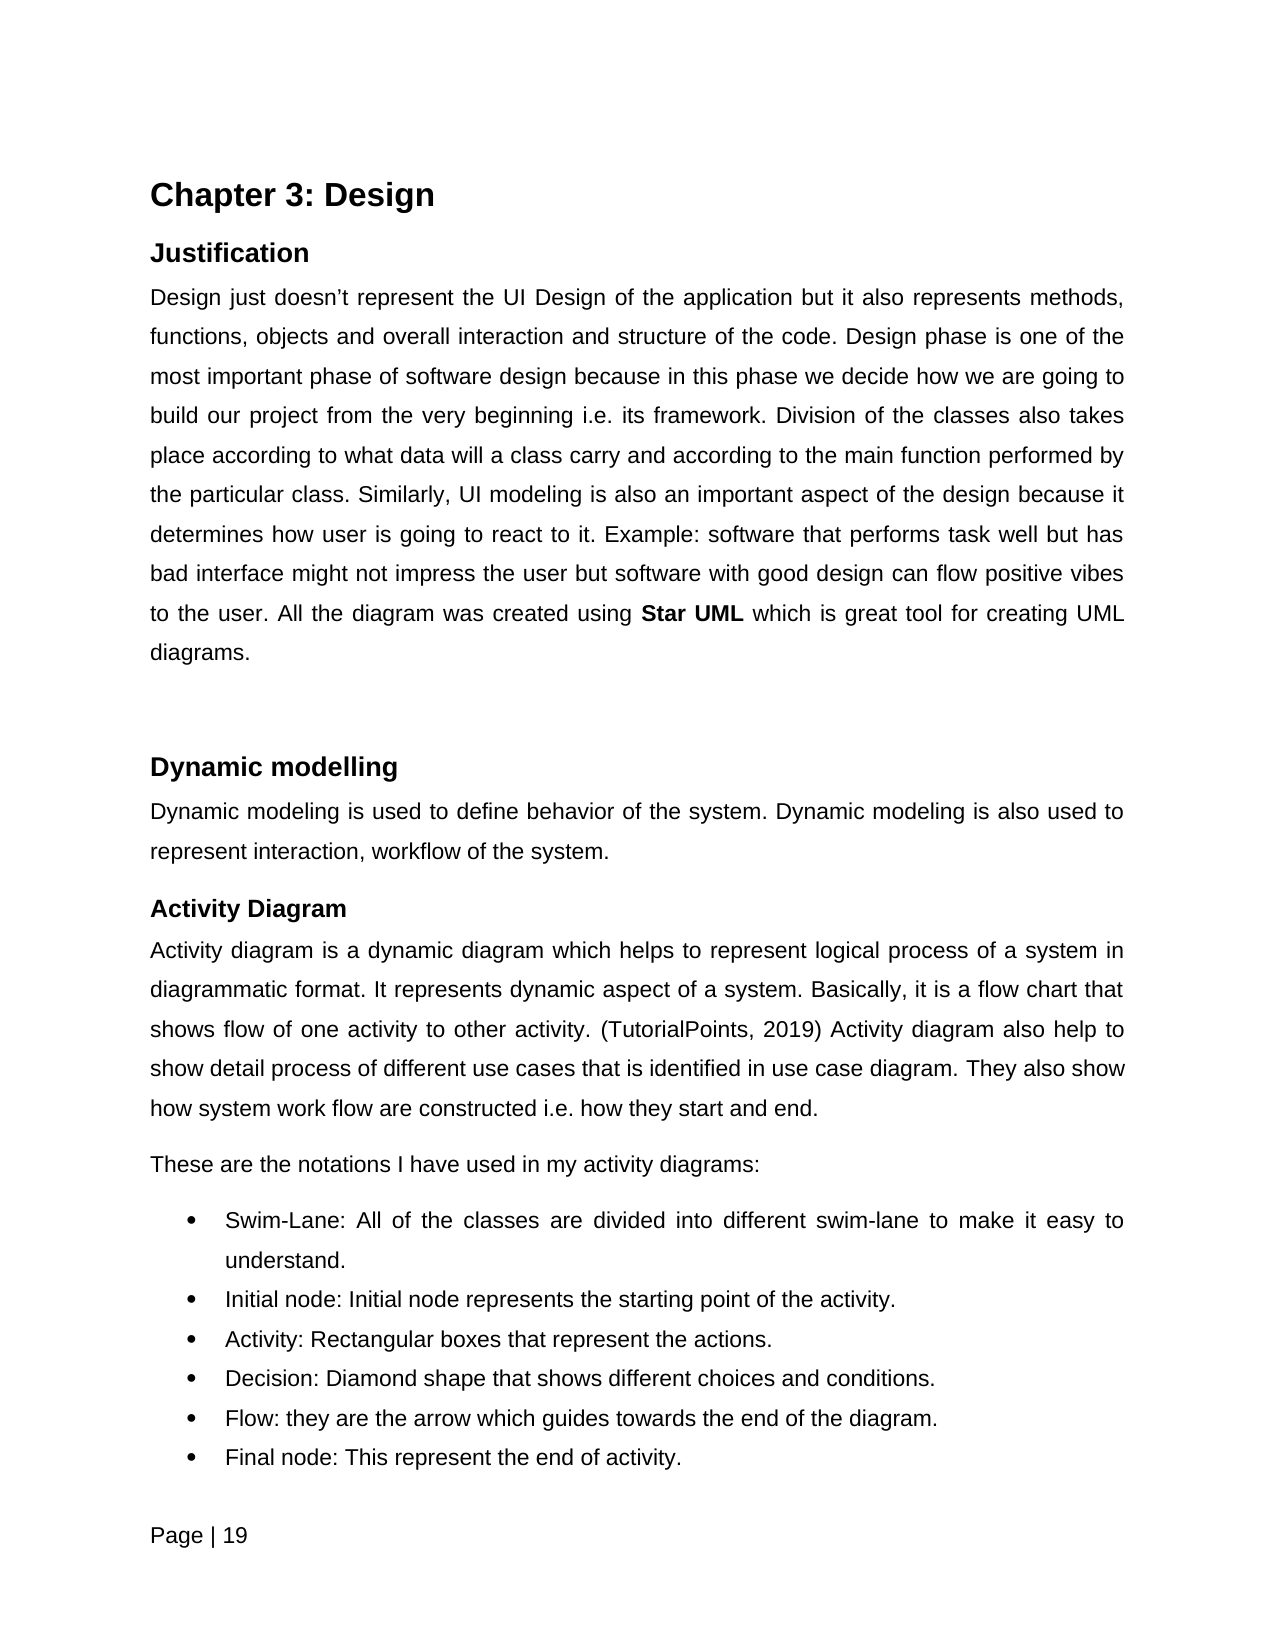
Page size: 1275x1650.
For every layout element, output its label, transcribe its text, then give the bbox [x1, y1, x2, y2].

text Dynamic modeling is used to define behavior of the system. Dynamic modeling is also used to represent interaction, workflow of the system. [150, 798, 1125, 864]
list Activity: Rectangular boxes that represent the actions. [187, 1326, 1125, 1352]
subtitle Dynamic modelling [150, 751, 1125, 782]
list Initial node: Initial node represents the starting point of the activity. [187, 1286, 1125, 1312]
list Swim-Lane: All of the classes are divided into different swim-lane to make it easy to understand. [187, 1207, 1125, 1273]
text Activity diagram is a dynamic diagram which helps to represent logical process of a system in diagrammatic format. It represents dynamic aspect of a system. Basically, it is a flow chart that shows flow of one activity to other activity. Activity diagram also help to show detail process of different use cases that is identified in use case diagram. They also show how system work flow are constructed i.e. how they start and end. [150, 937, 1125, 1121]
list Flow: they are the arrow which guides towards the end of the diagram. [187, 1404, 1125, 1431]
subtitle Justification [150, 237, 1125, 268]
text Design just doesn’t represent the UI Design of the application but it also represents methods, functions, objects and overall interaction and structure of the code. Design phase is one of the most important phase of software design because in this phase we decide how we are going to build our project from the very beginning i.e. its framework. Division of the classes also takes place according to what data will a class carry and according to the main function performed by the particular class. Similarly, UI modeling is also an important aspect of the design because it determines how user is going to react to it. Example: software that performs task well but has bad interface might not impress the user but software with good design can flow positive vibes to the user. All the diagram was created using Star UML which is great tool for creating UML diagrams. [150, 284, 1125, 665]
list Final node: This represent the end of activity. [187, 1444, 1125, 1470]
subtitle Chapter 3: Design [150, 175, 1125, 213]
list Decision: Diamond shape that shows different choices and conditions. [187, 1365, 1125, 1391]
subtitle Activity Diagram [150, 894, 1125, 922]
text These are the notations I have used in my activity diagrams: [150, 1151, 1125, 1177]
